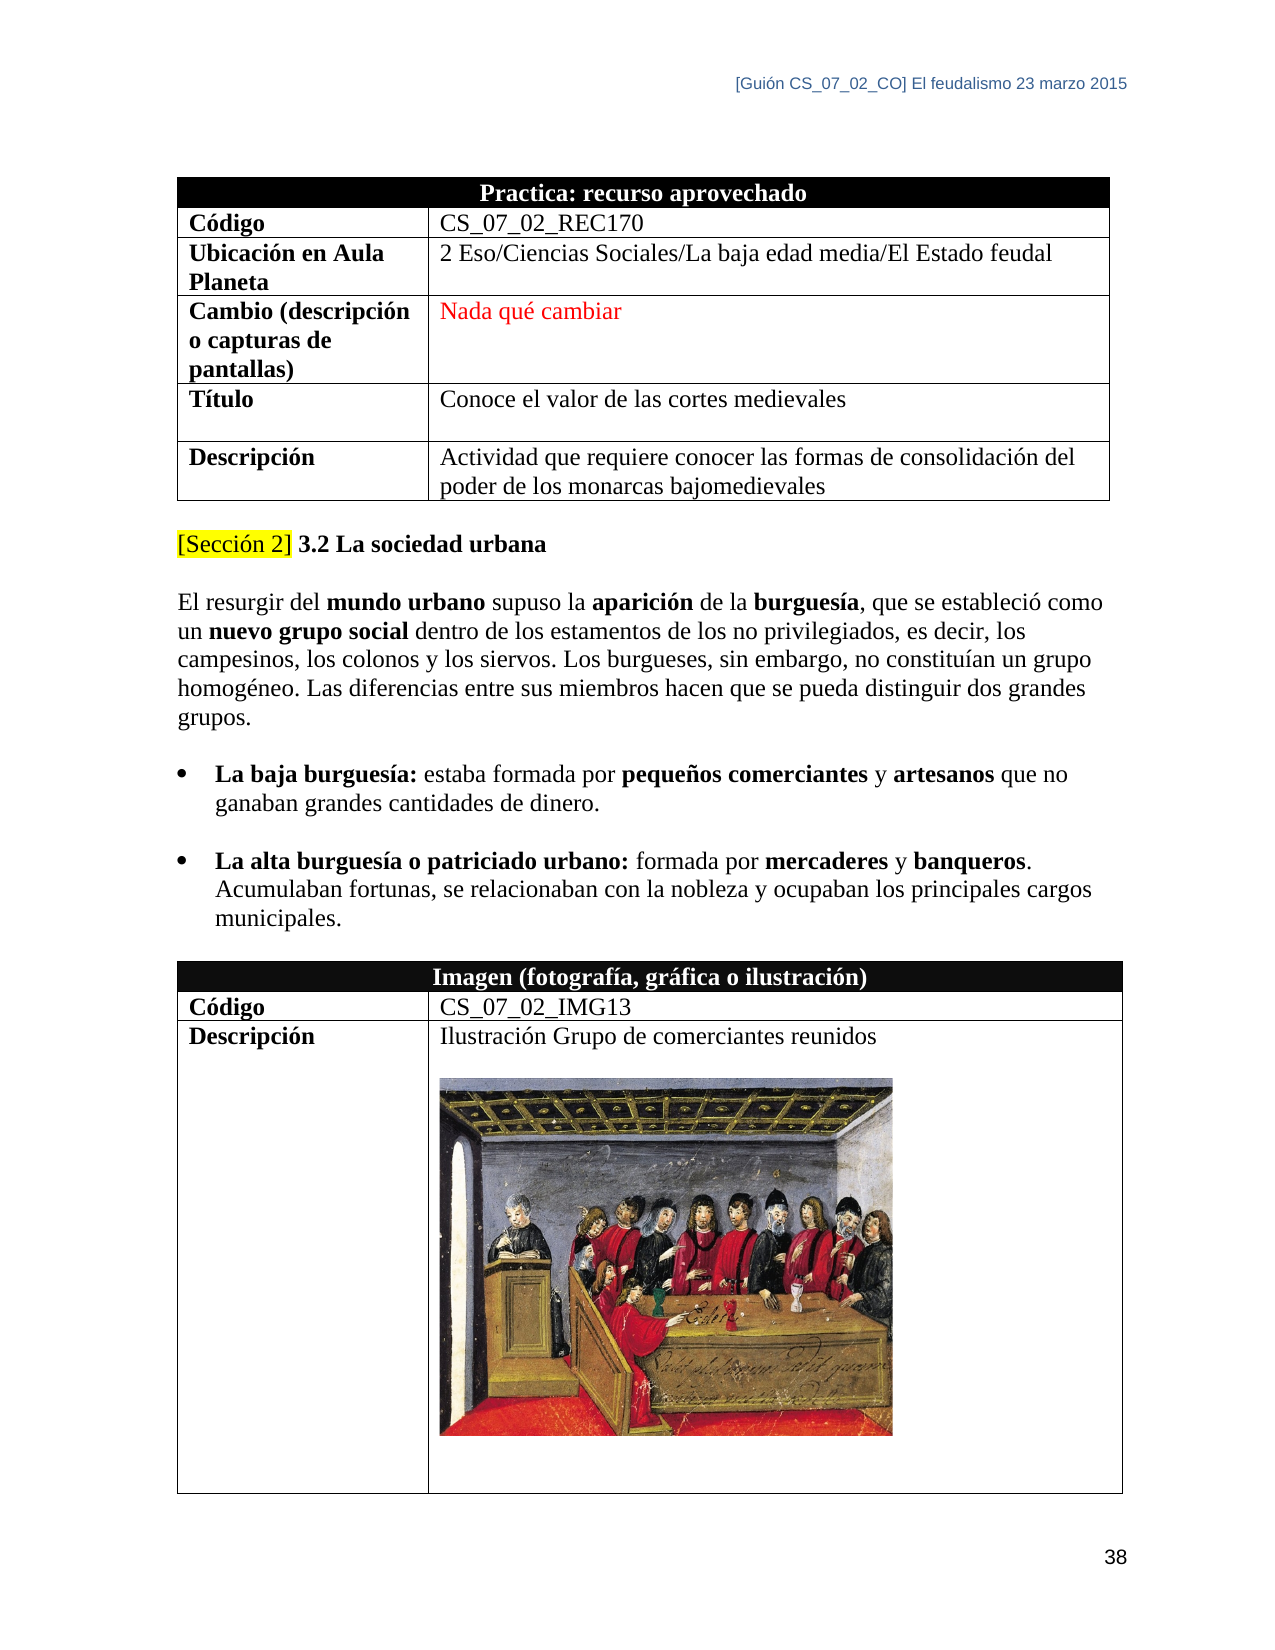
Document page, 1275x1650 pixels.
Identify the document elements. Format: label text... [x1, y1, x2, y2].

table_cell Descripción [178, 1021, 428, 1493]
list La alta burguesía o patriciado urbano: formada por mercaderes y banqueros. Acumulaban fortunas, se relacionaban con la nobleza y ocupaban los principales cargos municipales. [177, 846, 1127, 932]
list La baja burguesía: estaba formada por pequeños comerciantes y artesanos que no ganaban grandes cantidades de dinero. [177, 759, 1127, 817]
table_header Imagen (fotografía, gráfica o ilustración) [178, 962, 1122, 991]
table_cell Ilustración Grupo de comerciantes reunidos [429, 1021, 1122, 1493]
table_cell Título [178, 384, 428, 441]
picture [439, 1078, 893, 1436]
table_cell Nada qué cambiar [429, 296, 1109, 383]
text [Sección 2] 3.2 La sociedad urbana [177, 529, 1127, 558]
table_cell Actividad que requiere conocer las formas de consolidación del poder de los monarcas bajomedievales [429, 442, 1109, 500]
text El resurgir del mundo urbano supuso la aparición de la burguesía, que se estableció como un nuevo grupo social dentro de los estamentos de los no privilegiados, es decir, los campesinos, los colonos y los siervos. Los burgueses, sin embargo, no constituían un grupo homogéneo. Las diferencias entre sus miembros hacen que se pueda distinguir dos grandes grupos. [177, 587, 1127, 731]
table_cell Descripción [178, 442, 428, 500]
table_cell 2 Eso/Ciencias Sociales/La baja edad media/El Estado feudal [429, 238, 1109, 295]
table_cell Cambio (descripción o capturas de pantallas) [178, 296, 428, 383]
table_cell Ubicación en Aula Planeta [178, 238, 428, 295]
table_cell CS_07_02_IMG13 [429, 992, 1122, 1020]
table_cell Código [178, 992, 428, 1020]
table_cell Conoce el valor de las cortes medievales [429, 384, 1109, 441]
table_header Practica: recurso aprovechado [178, 178, 1109, 207]
table_cell Código [178, 208, 428, 237]
table_cell CS_07_02_REC170 [429, 208, 1109, 237]
